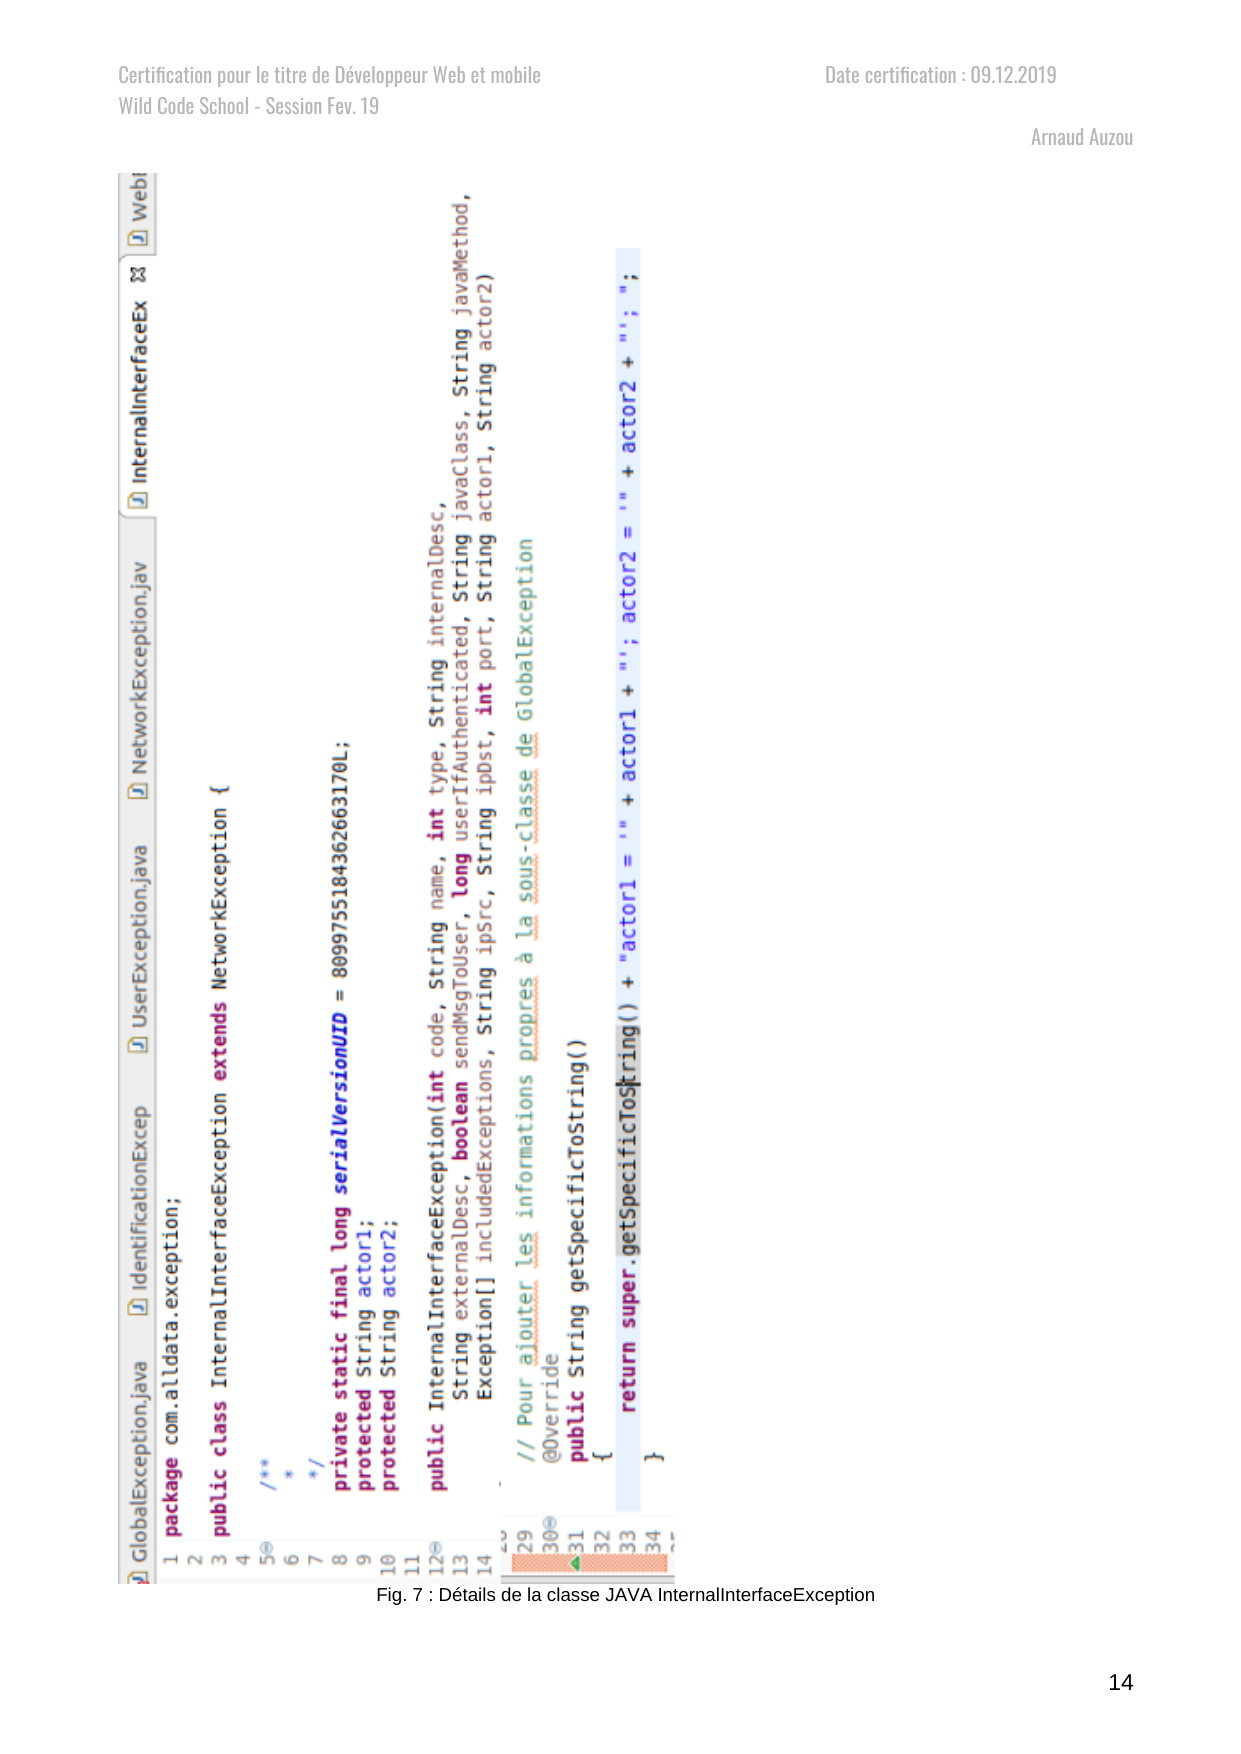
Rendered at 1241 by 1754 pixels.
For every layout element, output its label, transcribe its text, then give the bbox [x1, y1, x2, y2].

picture [118, 173, 675, 1584]
text Fig. 7 : Détails de la classe JAVA InternalInterfaceException [118, 1584, 1133, 1605]
